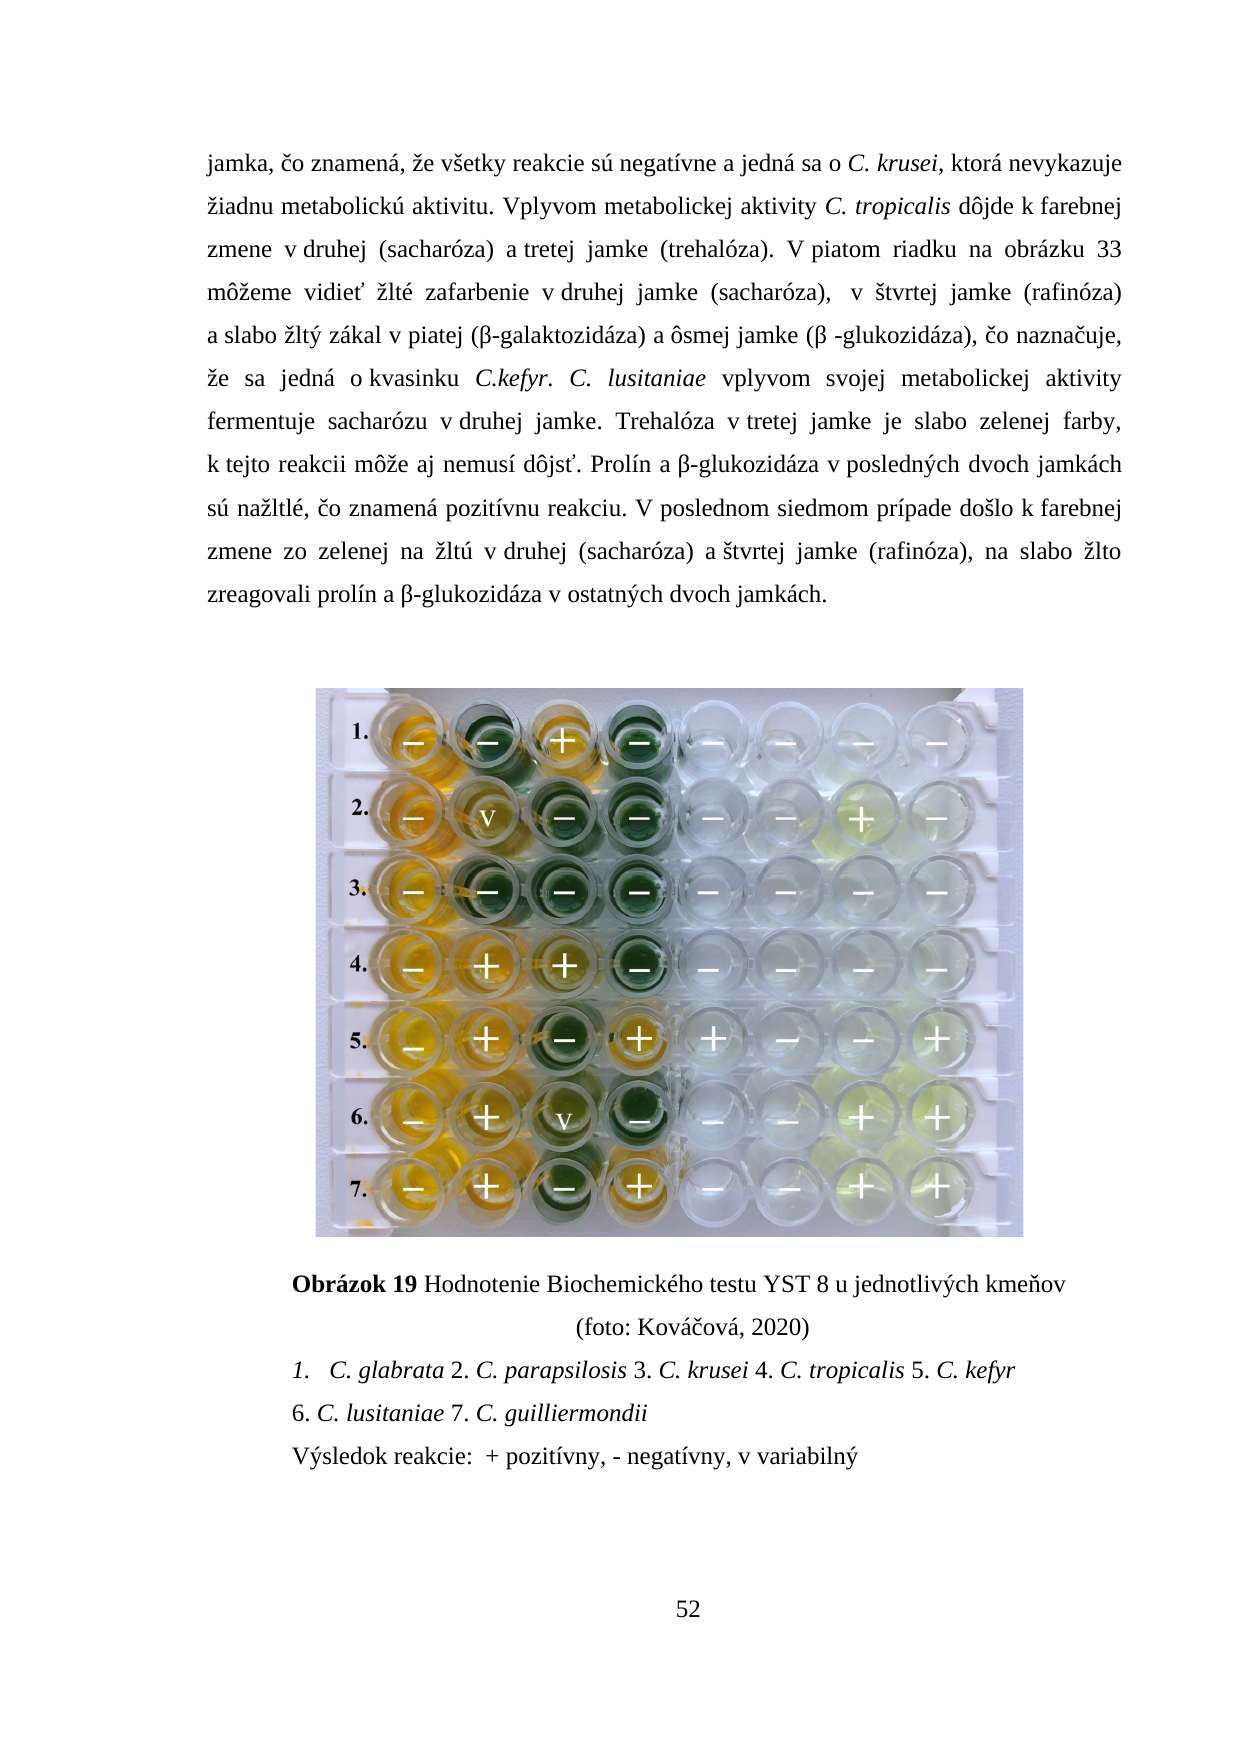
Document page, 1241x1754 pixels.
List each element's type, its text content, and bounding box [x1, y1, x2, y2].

list 6. C. lusitaniae 7. C. guilliermondii [292, 1398, 1122, 1427]
text Obrázok 19 Hodnotenie Biochemického testu YST 8 u jednotlivých kmeňov [218, 1269, 1122, 1298]
text (foto: Kováčová, 2020) [502, 1312, 1122, 1341]
list C. glabrata 2. C. parapsilosis 3. C. krusei 4. C. tropicalis 5. C. kefyr [292, 1355, 1122, 1384]
list Výsledok reakcie: + pozitívny, - negatívny, v variabilný [292, 1441, 1122, 1470]
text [207, 148, 1122, 608]
picture [315, 688, 1024, 1236]
